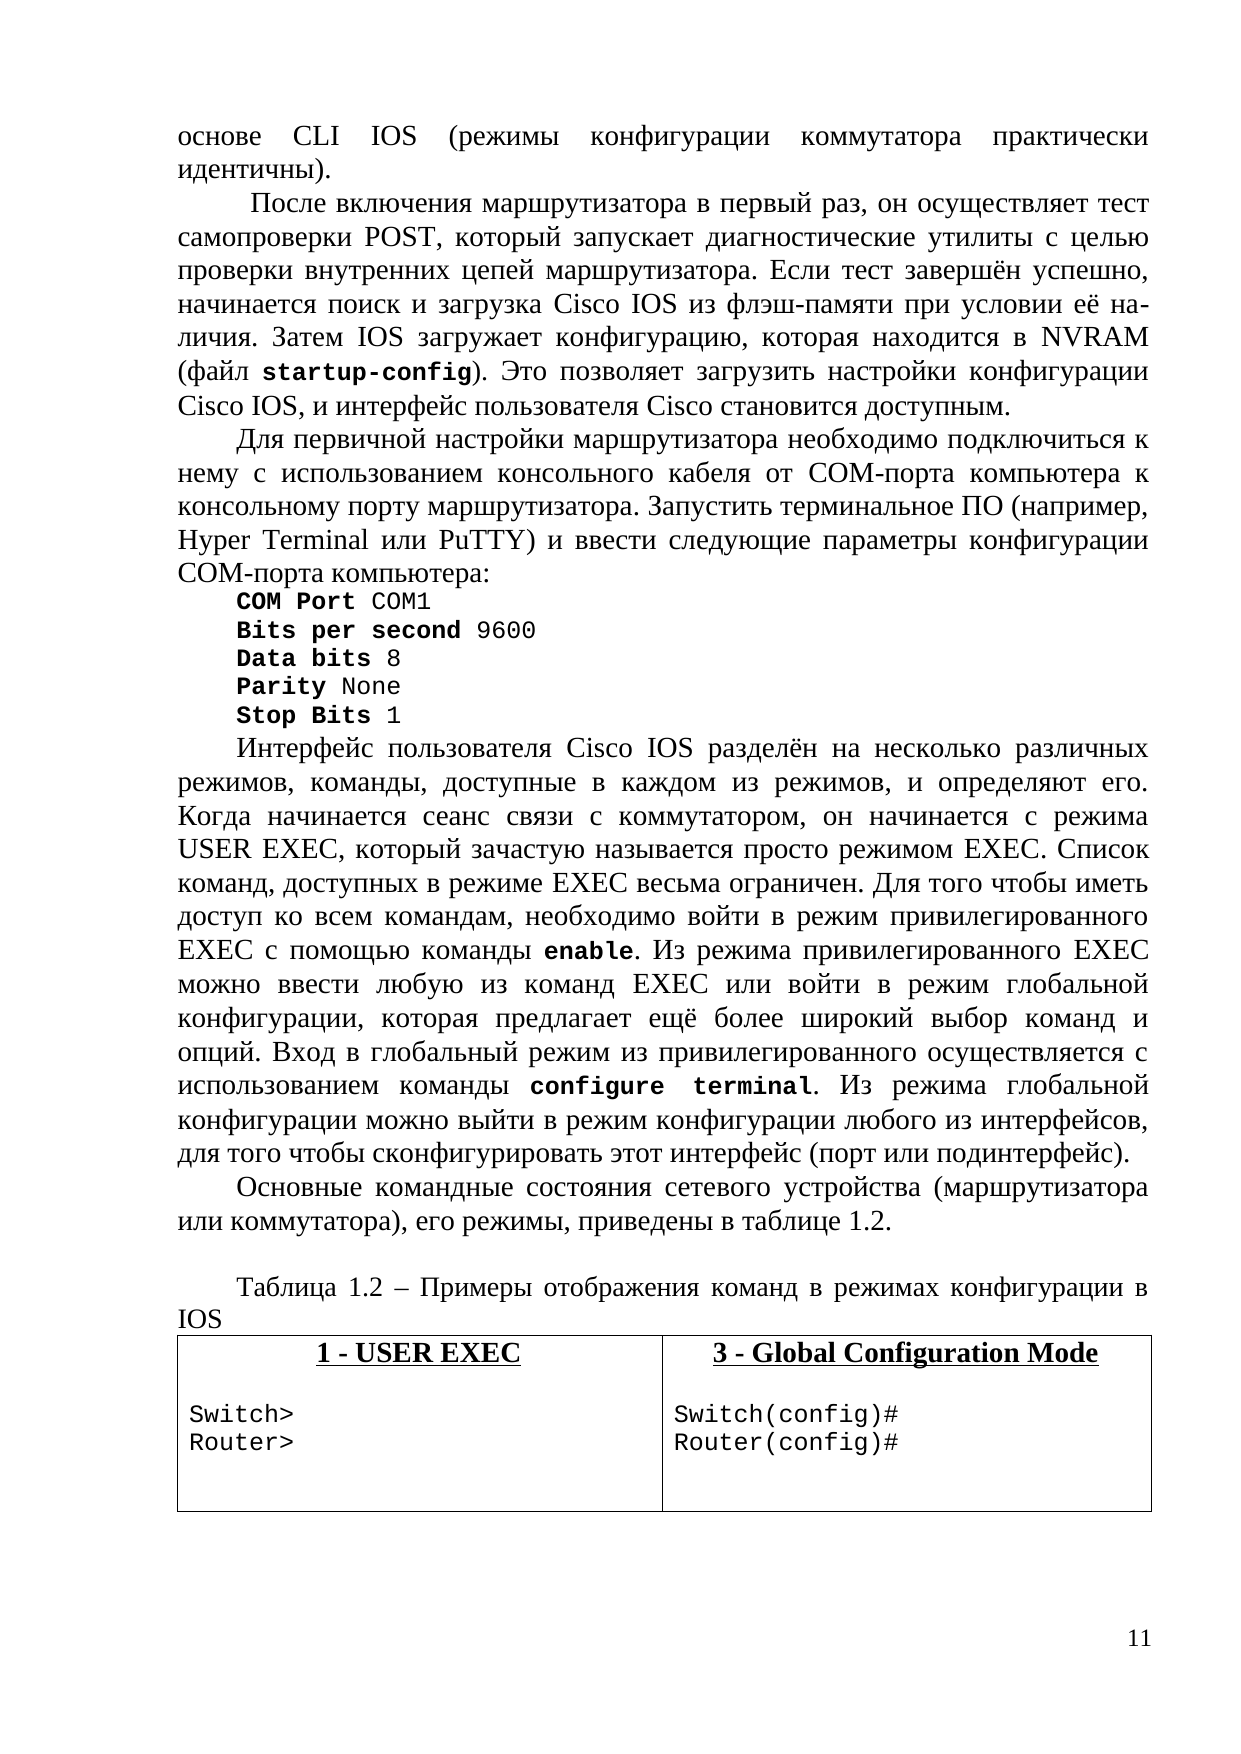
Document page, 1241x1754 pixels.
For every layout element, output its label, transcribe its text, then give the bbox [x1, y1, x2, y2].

text После включения маршрутизатора в первый раз, он осуществляет тест самопроверки POST, который запускает диагностические утилиты с целью проверки внутренних цепей маршрутизатора. Если тест завершён успешно, начинается поиск и загрузка Cisco IOS из флэш-памяти при условии её наличия. Затем IOS загружает конфигурацию, которая находится в NVRAM (файл startup-config). Это позволяет загрузить настройки конфигурации Cisco IOS, и интерфейс пользователя Cisco становится доступным. [177, 185, 1149, 421]
text Основные командные состояния сетевого устройства (маршрутизатора или коммутатора), его режимы, приведены в таблице 1.2. [177, 1169, 1149, 1236]
text Data bits 8 [177, 646, 1152, 674]
text Parity None [177, 674, 1152, 702]
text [177, 118, 1149, 185]
text Stop Bits 1 [177, 702, 1152, 731]
text COM Port COM1 [177, 589, 1152, 617]
table_header 1 - USER EXEC Switch> Router> [178, 1336, 662, 1511]
text Для первичной настройки маршрутизатора необходимо подключиться к нему с использованием консольного кабеля от COM-порта компьютера к консольному порту маршрутизатора. Запустить терминальное ПО (например, Hyper Terminal или PuTTY) и ввести следующие параметры конфигурации COM-порта компьютера: [177, 421, 1149, 589]
text Таблица 1.2 – Примеры отображения команд в режимах конфигурации в IOS [177, 1270, 1149, 1334]
text Bits per second 9600 [177, 617, 1152, 646]
text Интерфейс пользователя Cisco IOS разделён на несколько различных режимов, команды, доступные в каждом из режимов, и определяют его. Когда начинается сеанс связи с коммутатором, он начинается с режима USER EXEC, который зачастую называется просто режимом EXEC. Список команд, доступных в режиме EXEC весьма ограничен. Для того чтобы иметь доступ ко всем командам, необходимо войти в режим привилегированного EXEC с помощью команды enable. Из режима привилегированного EXEC можно ввести любую из команд EXEC или войти в режим глобальной конфигурации, которая предлагает ещё более широкий выбор команд и опций. Вход в глобальный режим из привилегированного осуществляется с использованием команды configure terminal. Из режима глобальной конфигурации можно выйти в режим конфигурации любого из интерфейсов, для того чтобы сконфигурировать этот интерфейс (порт или подинтерфейс). [177, 731, 1149, 1169]
table_header 3 - Global Configuration Mode Switch(config)# Router(config)# [663, 1336, 1151, 1511]
